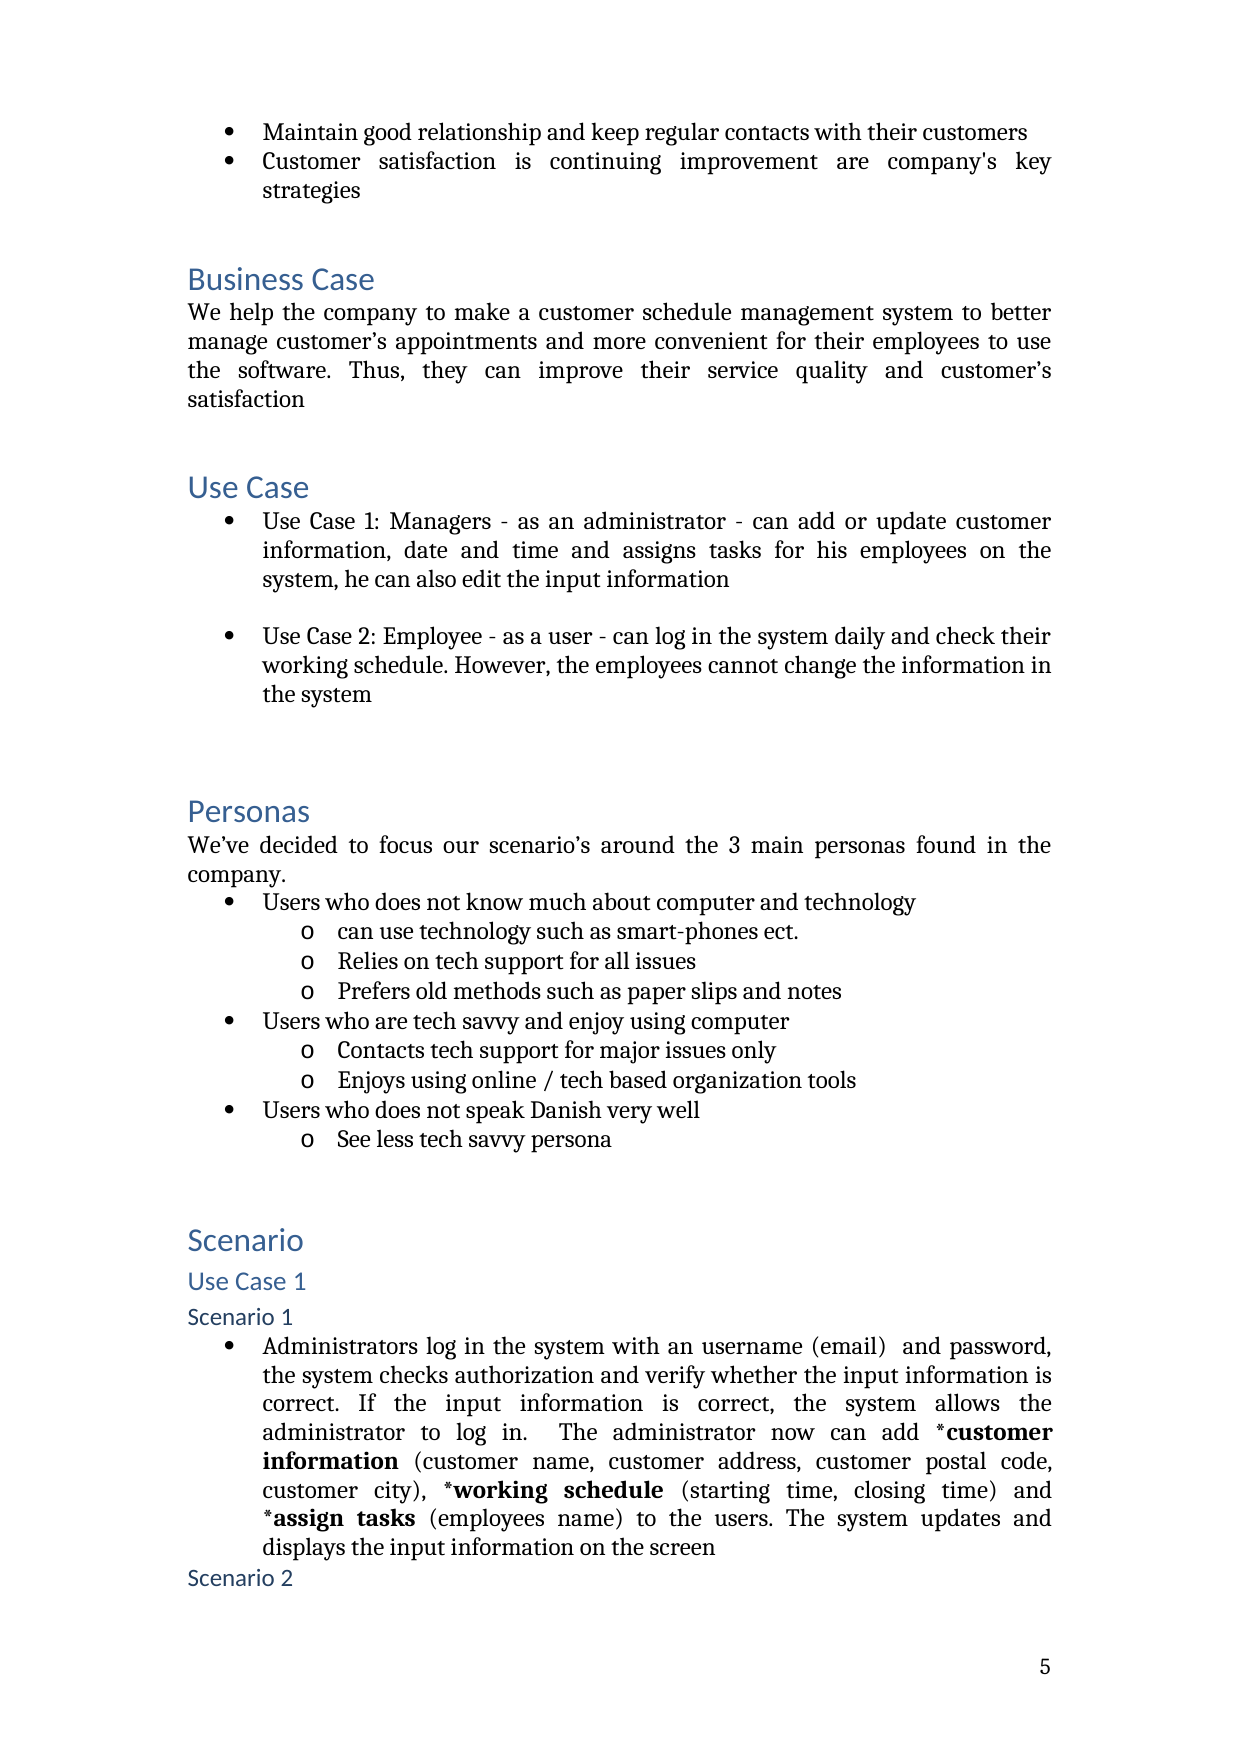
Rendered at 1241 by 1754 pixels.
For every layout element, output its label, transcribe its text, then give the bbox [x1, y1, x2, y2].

subtitle Use Case [187, 466, 1053, 507]
list Users who does not speak Danish very well [225, 1096, 1053, 1124]
list See less tech savvy persona [300, 1124, 1053, 1154]
list Relies on tech support for all issues [300, 947, 1053, 977]
list Administrators log in the system with an username (email) and password, the system checks authorization and verify whether the input information is correct. If the input information is correct, the system allows the administrator to log in. The administrator now can add *customer information (customer name, customer address, customer postal code, customer city), *working schedule (starting time, closing time) and *assign tasks (employees name) to the users. The system updates and displays the input information on the screen [225, 1332, 1053, 1562]
list Customer satisfaction is continuing improvement are company's key strategies [225, 147, 1053, 204]
text We’ve decided to focus our scenario’s around the 3 main personas found in the company. [187, 831, 1053, 888]
list Prefers old methods such as paper slips and notes [300, 977, 1053, 1007]
list Contacts tech support for major issues only [300, 1036, 1053, 1066]
list Users who are tech savvy and enjoy using computer [225, 1007, 1053, 1036]
list Enjoys using online / tech based organization tools [300, 1066, 1053, 1096]
list Maintain good relationship and keep regular contacts with their customers [225, 118, 1053, 147]
list can use technology such as smart-phones ect. [300, 917, 1053, 947]
subtitle Business Case [187, 257, 1053, 298]
subtitle Scenario [187, 1219, 1053, 1260]
list Use Case 2: Employee - as a user - can log in the system daily and check their working schedule. However, the employees cannot change the information in the system [225, 622, 1053, 708]
subtitle Use Case 1 [187, 1264, 1053, 1297]
text Scenario 2 [187, 1562, 1053, 1592]
list Use Case 1: Managers - as an administrator - can add or update customer information, date and time and assigns tasks for his employees on the system, he can also edit the input information [225, 507, 1053, 593]
text We help the company to make a customer schedule management system to better manage customer’s appointments and more convenient for their employees to use the software. Thus, they can improve their service quality and customer’s satisfaction [187, 298, 1053, 413]
list Users who does not know much about computer and technology [225, 888, 1053, 917]
subtitle Scenario 1 [187, 1301, 1053, 1332]
subtitle Personas [187, 790, 1053, 831]
